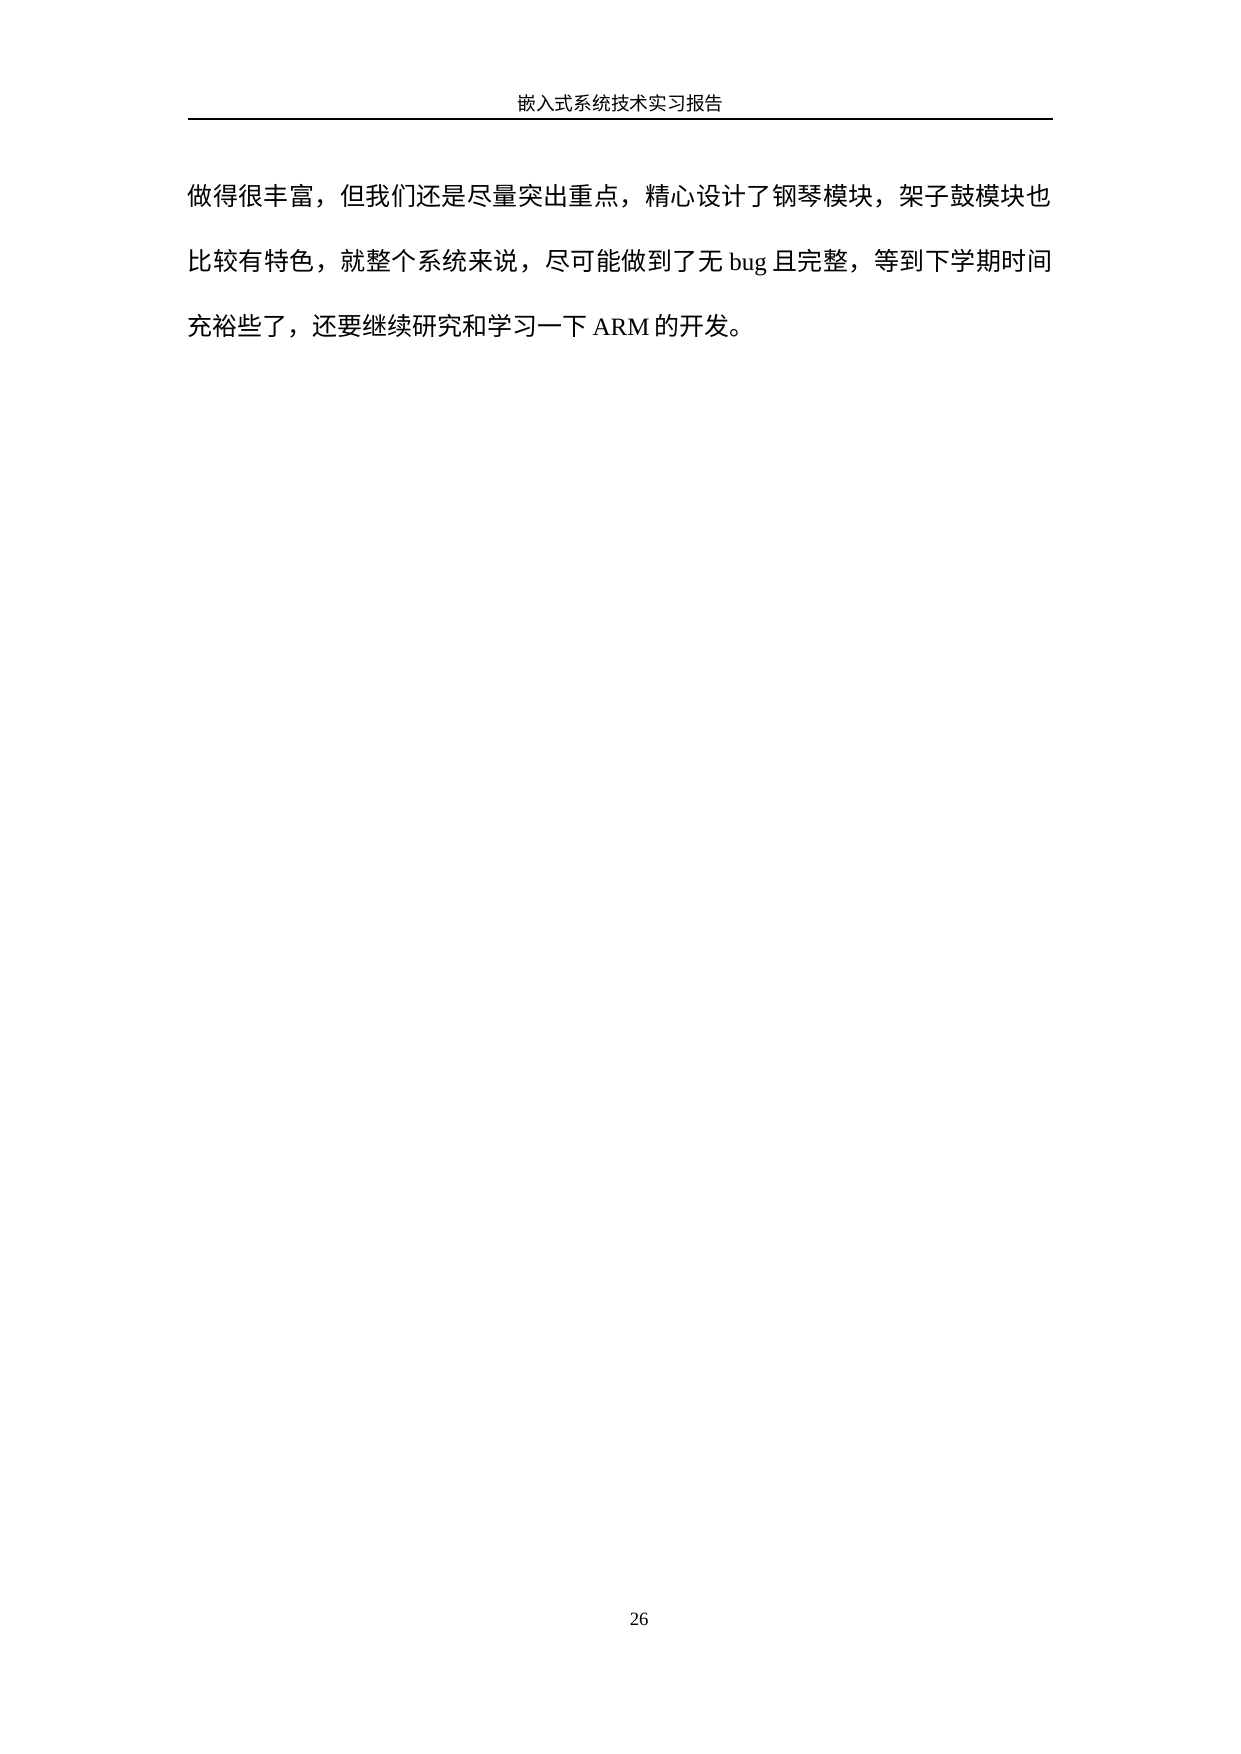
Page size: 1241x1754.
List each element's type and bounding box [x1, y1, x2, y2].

text [187, 162, 1053, 357]
